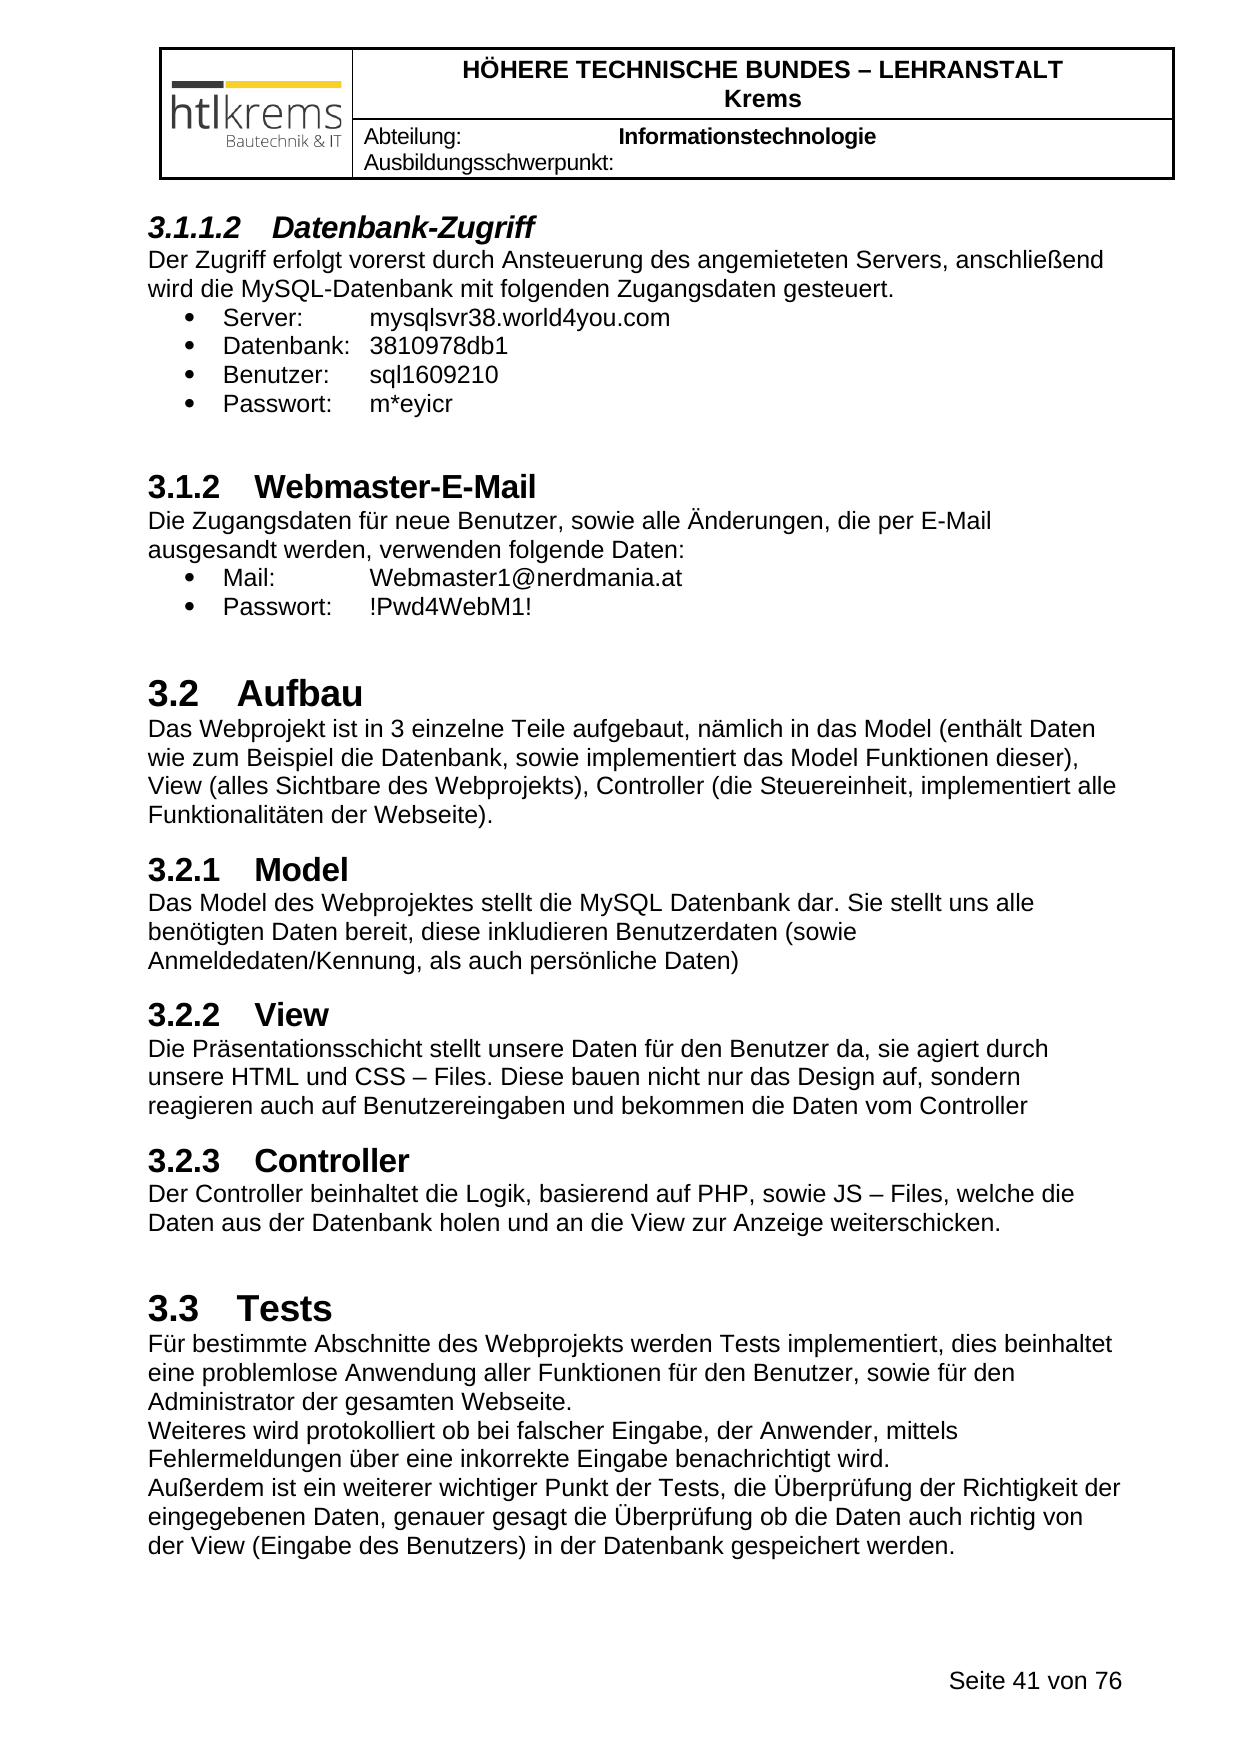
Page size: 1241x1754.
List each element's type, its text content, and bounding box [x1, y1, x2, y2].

list Passwort: m*eyicr [185, 389, 1122, 418]
subtitle Aufbau [148, 671, 1122, 714]
text Außerdem ist ein weiterer wichtiger Punkt der Tests, die Überprüfung der Richtigkeit der eingegebenen Daten, genauer gesagt die Überprüfung ob die Daten auch richtig von der View (Eingabe des Benutzers) in der Datenbank gespeichert werden. [148, 1473, 1122, 1559]
text Das Webprojekt ist in 3 einzelne Teile aufgebaut, nämlich in das Model (enthält Daten wie zum Beispiel die Datenbank, sowie implementiert das Model Funktionen dieser), View (alles Sichtbare des Webprojekts), Controller (die Steuereinheit, implementiert alle Funktionalitäten der Webseite). [148, 714, 1122, 829]
text Die Zugangsdaten für neue Benutzer, sowie alle Änderungen, die per E-Mail ausgesandt werden, verwenden folgende Daten: [148, 506, 1122, 563]
subtitle Controller [148, 1141, 1122, 1179]
text Weiteres wird protokolliert ob bei falscher Eingabe, der Anwender, mittels Fehlermeldungen über eine inkorrekte Eingabe benachrichtigt wird. [148, 1416, 1122, 1473]
list Server: mysqlsvr38.world4you.com [185, 302, 1122, 331]
text Der Controller beinhaltet die Logik, basierend auf PHP, sowie JS – Files, welche die Daten aus der Datenbank holen und an die View zur Anzeige weiterschicken. [148, 1179, 1122, 1237]
list Mail: Webmaster1@nerdmania.at [185, 563, 1122, 592]
text Der Zugriff erfolgt vorerst durch Ansteuerung des angemieteten Servers, anschließend wird die MySQL-Datenbank mit folgenden Zugangsdaten gesteuert. [148, 245, 1122, 302]
list Passwort: !Pwd4WebM1! [185, 592, 1122, 621]
subtitle Webmaster-E-Mail [148, 467, 1122, 506]
subtitle View [148, 995, 1122, 1034]
list Benutzer: sql1609210 [185, 360, 1122, 389]
list Datenbank: 3810978db1 [185, 331, 1122, 360]
picture [171, 81, 342, 147]
text Für bestimmte Abschnitte des Webprojekts werden Tests implementiert, dies beinhaltet eine problemlose Anwendung aller Funktionen für den Benutzer, sowie für den Administrator der gesamten Webseite. [148, 1329, 1122, 1416]
text Das Model des Webprojektes stellt die MySQL Datenbank dar. Sie stellt uns alle benötigten Daten bereit, diese inkludieren Benutzerdaten (sowie Anmeldedaten/Kennung, als auch persönliche Daten) [148, 888, 1122, 974]
subtitle Model [148, 850, 1122, 888]
subtitle Datenbank-Zugriff [148, 209, 1122, 245]
subtitle Tests [148, 1286, 1122, 1329]
text Die Präsentationsschicht stellt unsere Daten für den Benutzer da, sie agiert durch unsere HTML und CSS – Files. Diese bauen nicht nur das Design auf, sondern reagieren auch auf Benutzereingaben und bekommen die Daten vom Controller [148, 1034, 1122, 1120]
